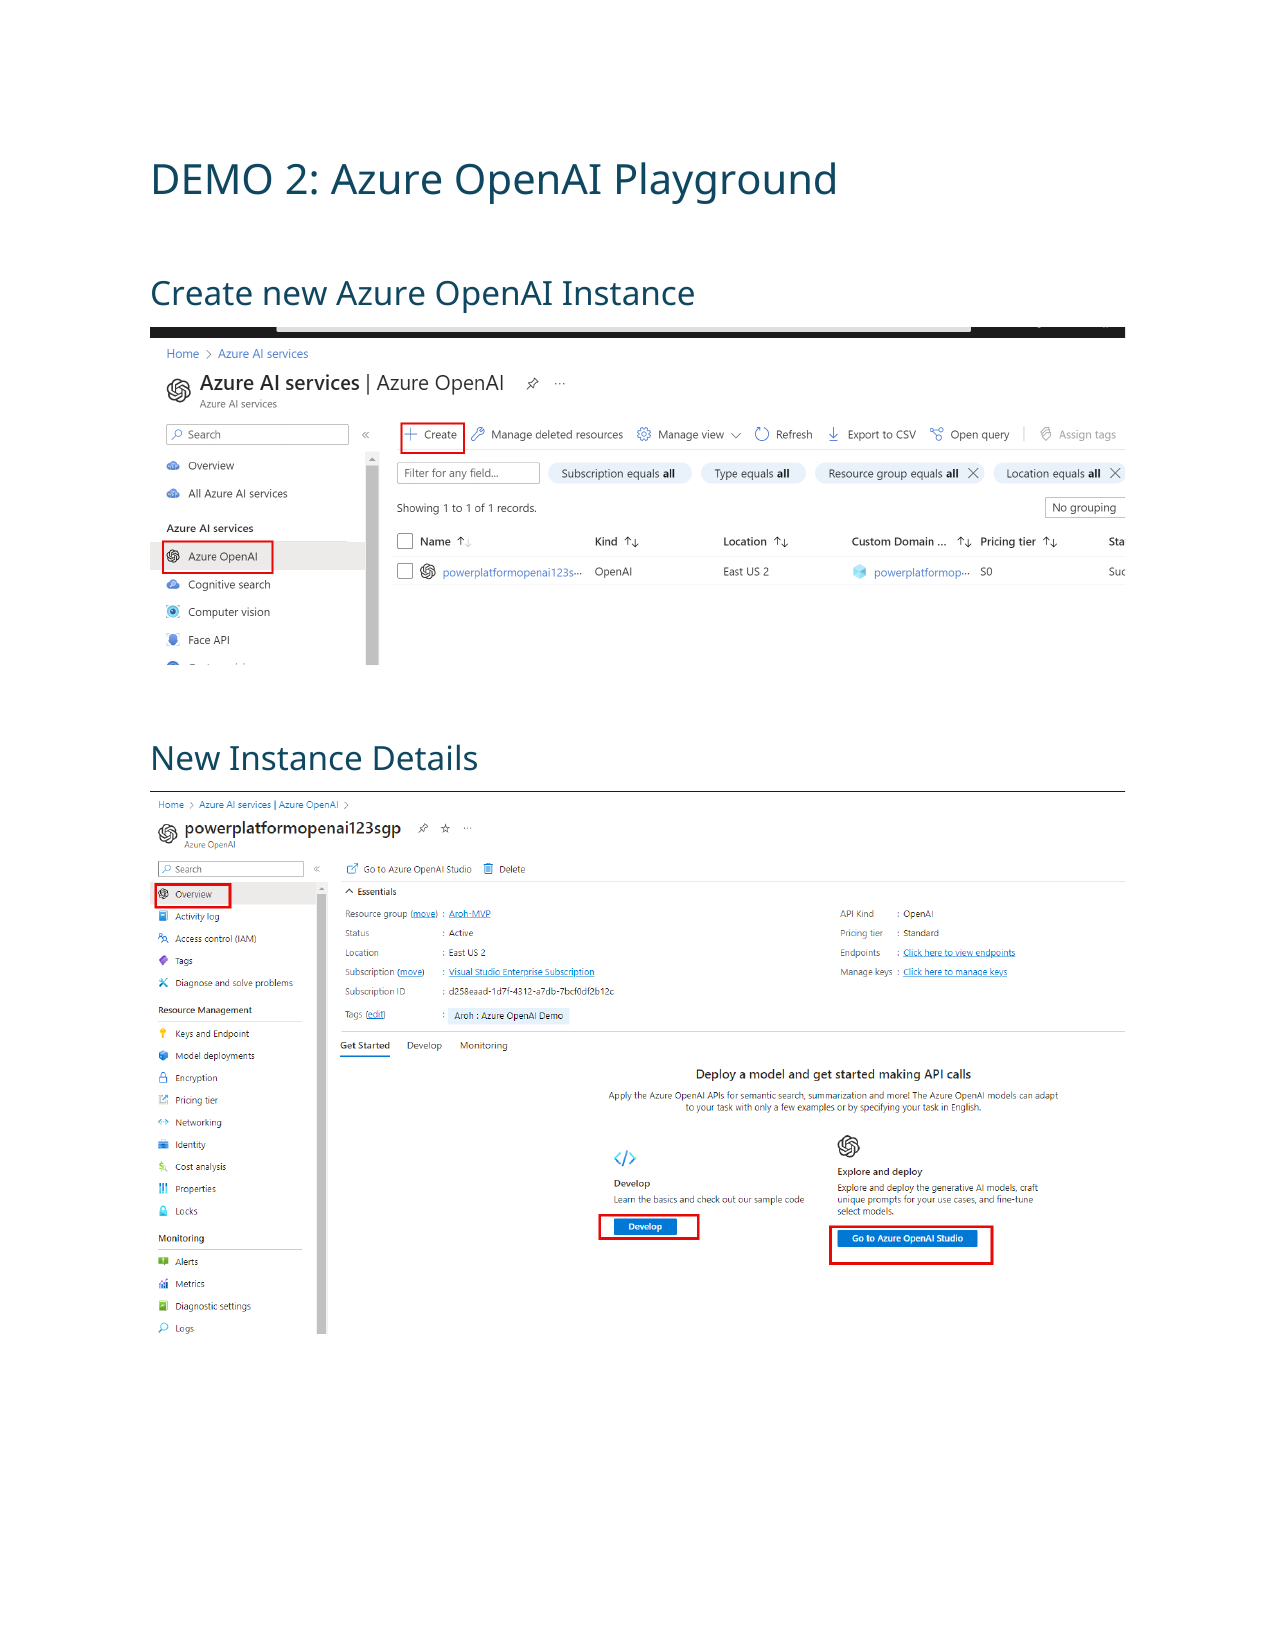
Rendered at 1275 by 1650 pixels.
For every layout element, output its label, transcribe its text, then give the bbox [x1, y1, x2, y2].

picture [150, 791, 1125, 1334]
subtitle DEMO 2: Azure OpenAI Playground [150, 150, 1125, 207]
subtitle Create new Azure OpenAI Instance [150, 270, 1125, 315]
picture [150, 327, 1125, 665]
subtitle New Instance Details [150, 734, 1125, 780]
